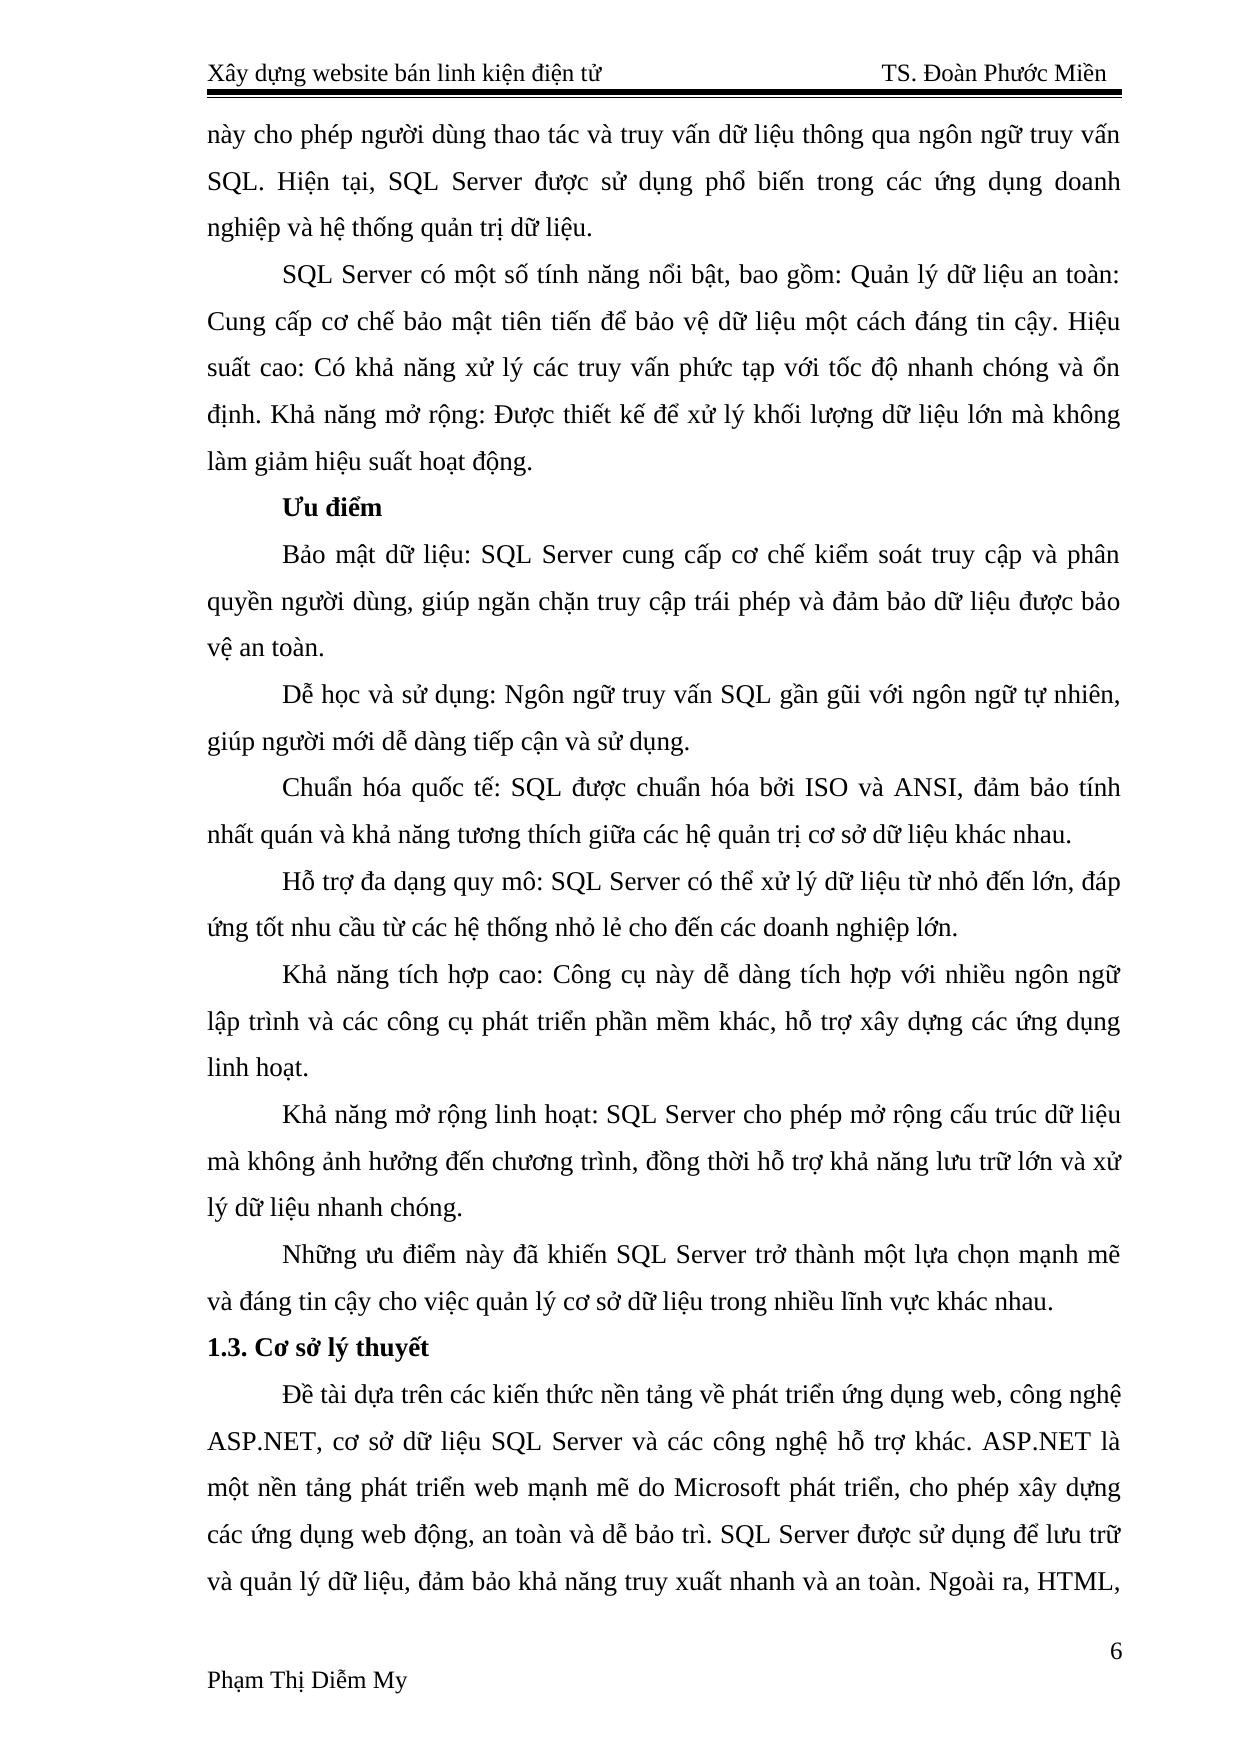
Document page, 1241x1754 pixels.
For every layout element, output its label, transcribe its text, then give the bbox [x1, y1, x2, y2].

text Những ưu điểm này đã khiến SQL Server trở thành một lựa chọn mạnh mẽ và đáng tin cậy cho việc quản lý cơ sở dữ liệu trong nhiều lĩnh vực khác nhau. [207, 1238, 1122, 1316]
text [207, 118, 1122, 243]
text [207, 1378, 1122, 1596]
text Chuẩn hóa quốc tế: SQL được chuẩn hóa bởi ISO và ANSI, đảm bảo tính nhất quán và khả năng tương thích giữa các hệ quản trị cơ sở dữ liệu khác nhau. [207, 771, 1122, 849]
text 1.3. Cơ sở lý thuyết [207, 1331, 1122, 1363]
text SQL Server có một số tính năng nổi bật, bao gồm: Quản lý dữ liệu an toàn: Cung cấp cơ chế bảo mật tiên tiến để bảo vệ dữ liệu một cách đáng tin cậy. Hiệu suất cao: Có khả năng xử lý các truy vấn phức tạp với tốc độ nhanh chóng và ổn định. Khả năng mở rộng: Được thiết kế để xử lý khối lượng dữ liệu lớn mà không làm giảm hiệu suất hoạt động. [207, 258, 1122, 476]
text Bảo mật dữ liệu: SQL Server cung cấp cơ chế kiểm soát truy cập và phân quyền người dùng, giúp ngăn chặn truy cập trái phép và đảm bảo dữ liệu được bảo vệ an toàn. [207, 538, 1122, 663]
text Hỗ trợ đa dạng quy mô: SQL Server có thể xử lý dữ liệu từ nhỏ đến lớn, đáp ứng tốt nhu cầu từ các hệ thống nhỏ lẻ cho đến các doanh nghiệp lớn. [207, 865, 1122, 943]
text Khả năng tích hợp cao: Công cụ này dễ dàng tích hợp với nhiều ngôn ngữ lập trình và các công cụ phát triển phần mềm khác, hỗ trợ xây dựng các ứng dụng linh hoạt. [207, 958, 1122, 1083]
text Ưu điểm [207, 491, 1122, 523]
text Dễ học và sử dụng: Ngôn ngữ truy vấn SQL gần gũi với ngôn ngữ tự nhiên, giúp người mới dễ dàng tiếp cận và sử dụng. [207, 678, 1122, 756]
text Khả năng mở rộng linh hoạt: SQL Server cho phép mở rộng cấu trúc dữ liệu mà không ảnh hưởng đến chương trình, đồng thời hỗ trợ khả năng lưu trữ lớn và xử lý dữ liệu nhanh chóng. [207, 1098, 1122, 1223]
